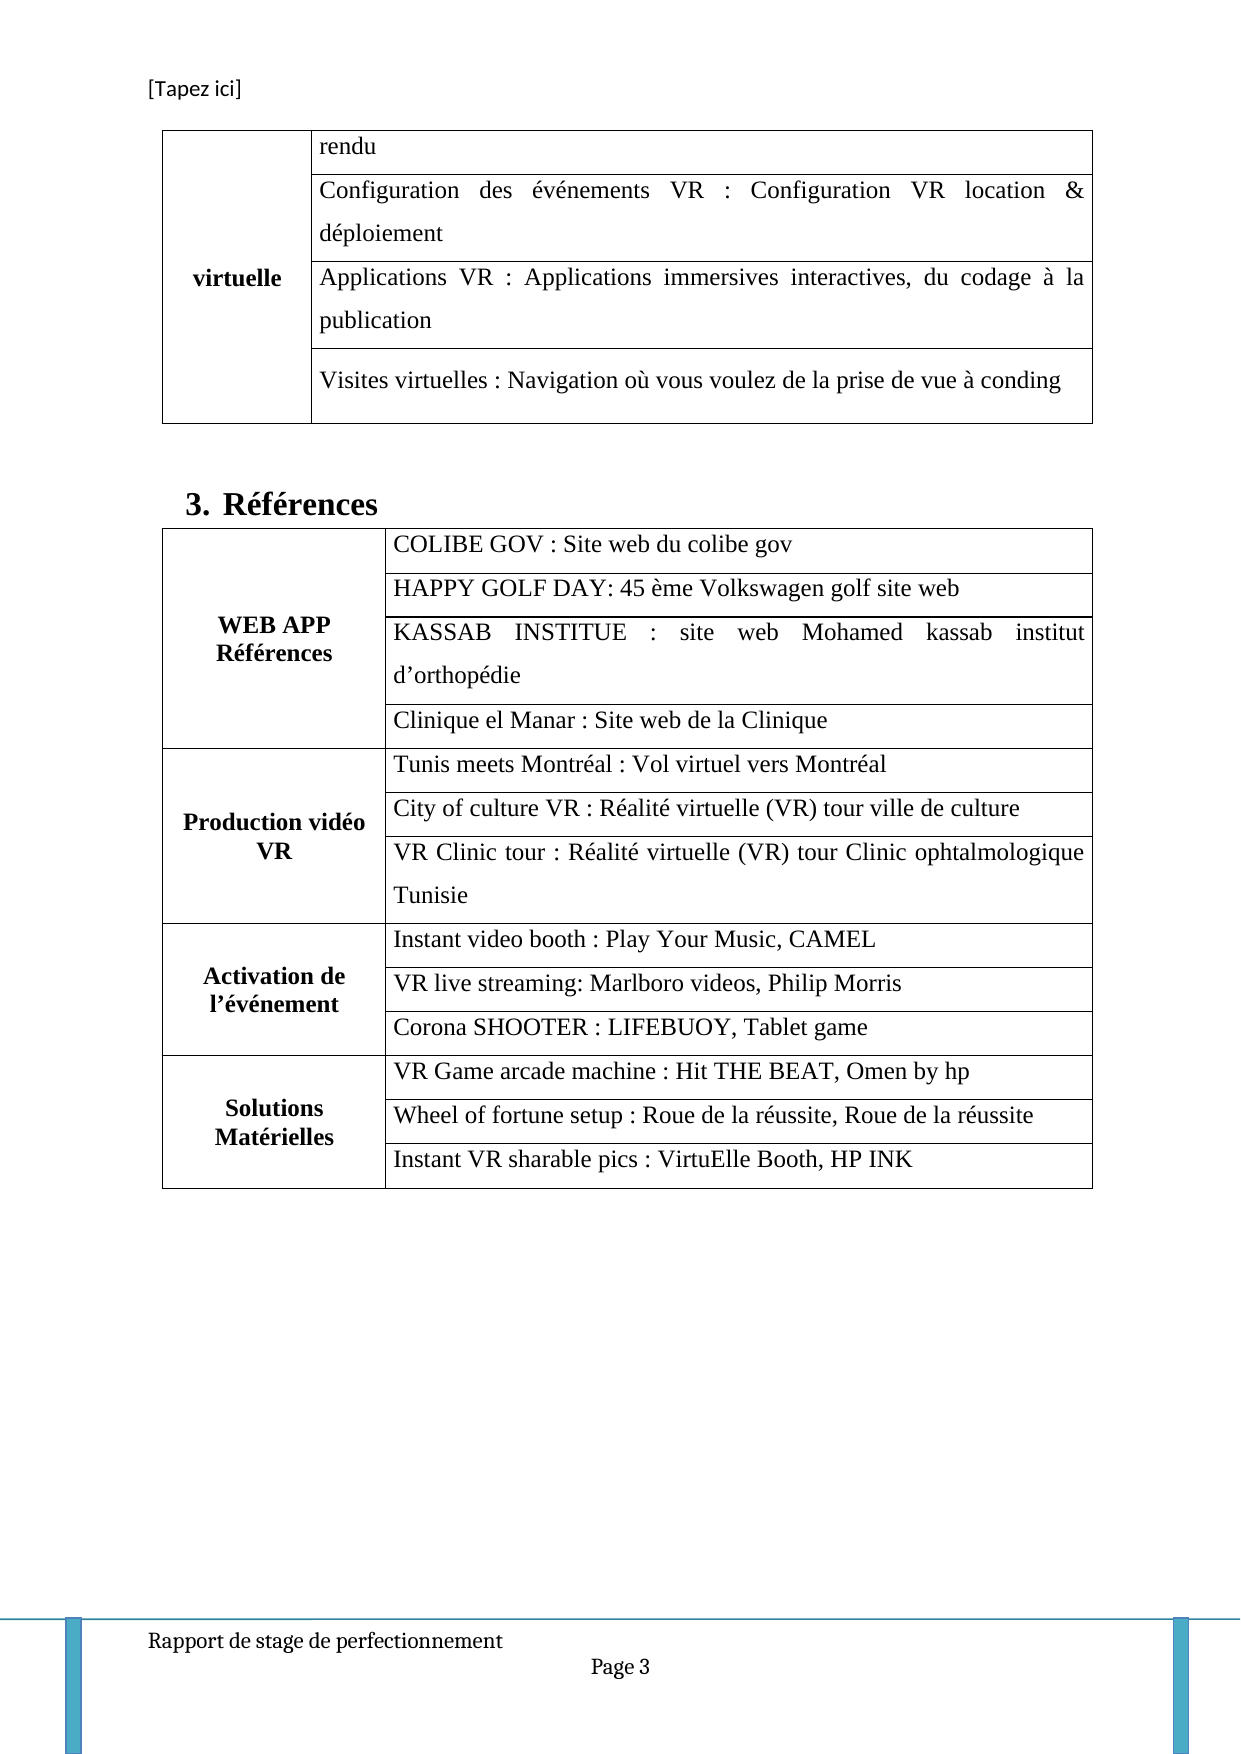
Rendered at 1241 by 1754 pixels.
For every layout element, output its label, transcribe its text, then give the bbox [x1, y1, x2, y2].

table_cell VR live streaming: Marlboro videos, Philip Morris [386, 968, 1092, 1011]
table_cell Tunis meets Montréal : Vol virtuel vers Montréal [386, 749, 1092, 792]
table_cell HAPPY GOLF DAY: 45 ème Volkswagen golf site web [386, 574, 1092, 616]
table_cell Applications VR : Applications immersives interactives, du codage à la publication [312, 262, 1092, 348]
table_cell VR Game arcade machine : Hit THE BEAT, Omen by hp [386, 1056, 1092, 1099]
table_cell Production vidéo VR [163, 749, 385, 923]
table_header COLIBE GOV : Site web du colibe gov [386, 529, 1092, 572]
table_header WEB APP Références [163, 529, 385, 748]
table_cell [312, 131, 1092, 174]
table_cell Wheel of fortune setup : Roue de la réussite, Roue de la réussite [386, 1100, 1092, 1143]
table_cell VR Clinic tour : Réalité virtuelle (VR) tour Clinic ophtalmologique Tunisie [386, 837, 1092, 923]
table_cell Solutions Matérielles [163, 1056, 385, 1187]
table_cell Corona SHOOTER : LIFEBUOY, Tablet game [386, 1012, 1092, 1055]
table_cell Visites virtuelles : Navigation où vous voulez de la prise de vue à conding [312, 349, 1092, 423]
table_cell KASSAB INSTITUE : site web Mohamed kassab institut d’orthopédie [386, 618, 1092, 704]
table_cell Configuration des événements VR : Configuration VR location & déploiement [312, 175, 1092, 261]
subtitle Références [185, 484, 1122, 523]
table_cell Clinique el Manar : Site web de la Clinique [386, 705, 1092, 748]
table_cell Activation de l’événement [163, 924, 385, 1055]
table_cell City of culture VR : Réalité virtuelle (VR) tour ville de culture [386, 793, 1092, 836]
table_cell Instant video booth : Play Your Music, CAMEL [386, 924, 1092, 967]
table_cell Instant VR sharable pics : VirtuElle Booth, HP INK [386, 1144, 1092, 1187]
table_cell Réalité virtuelle [163, 131, 311, 423]
